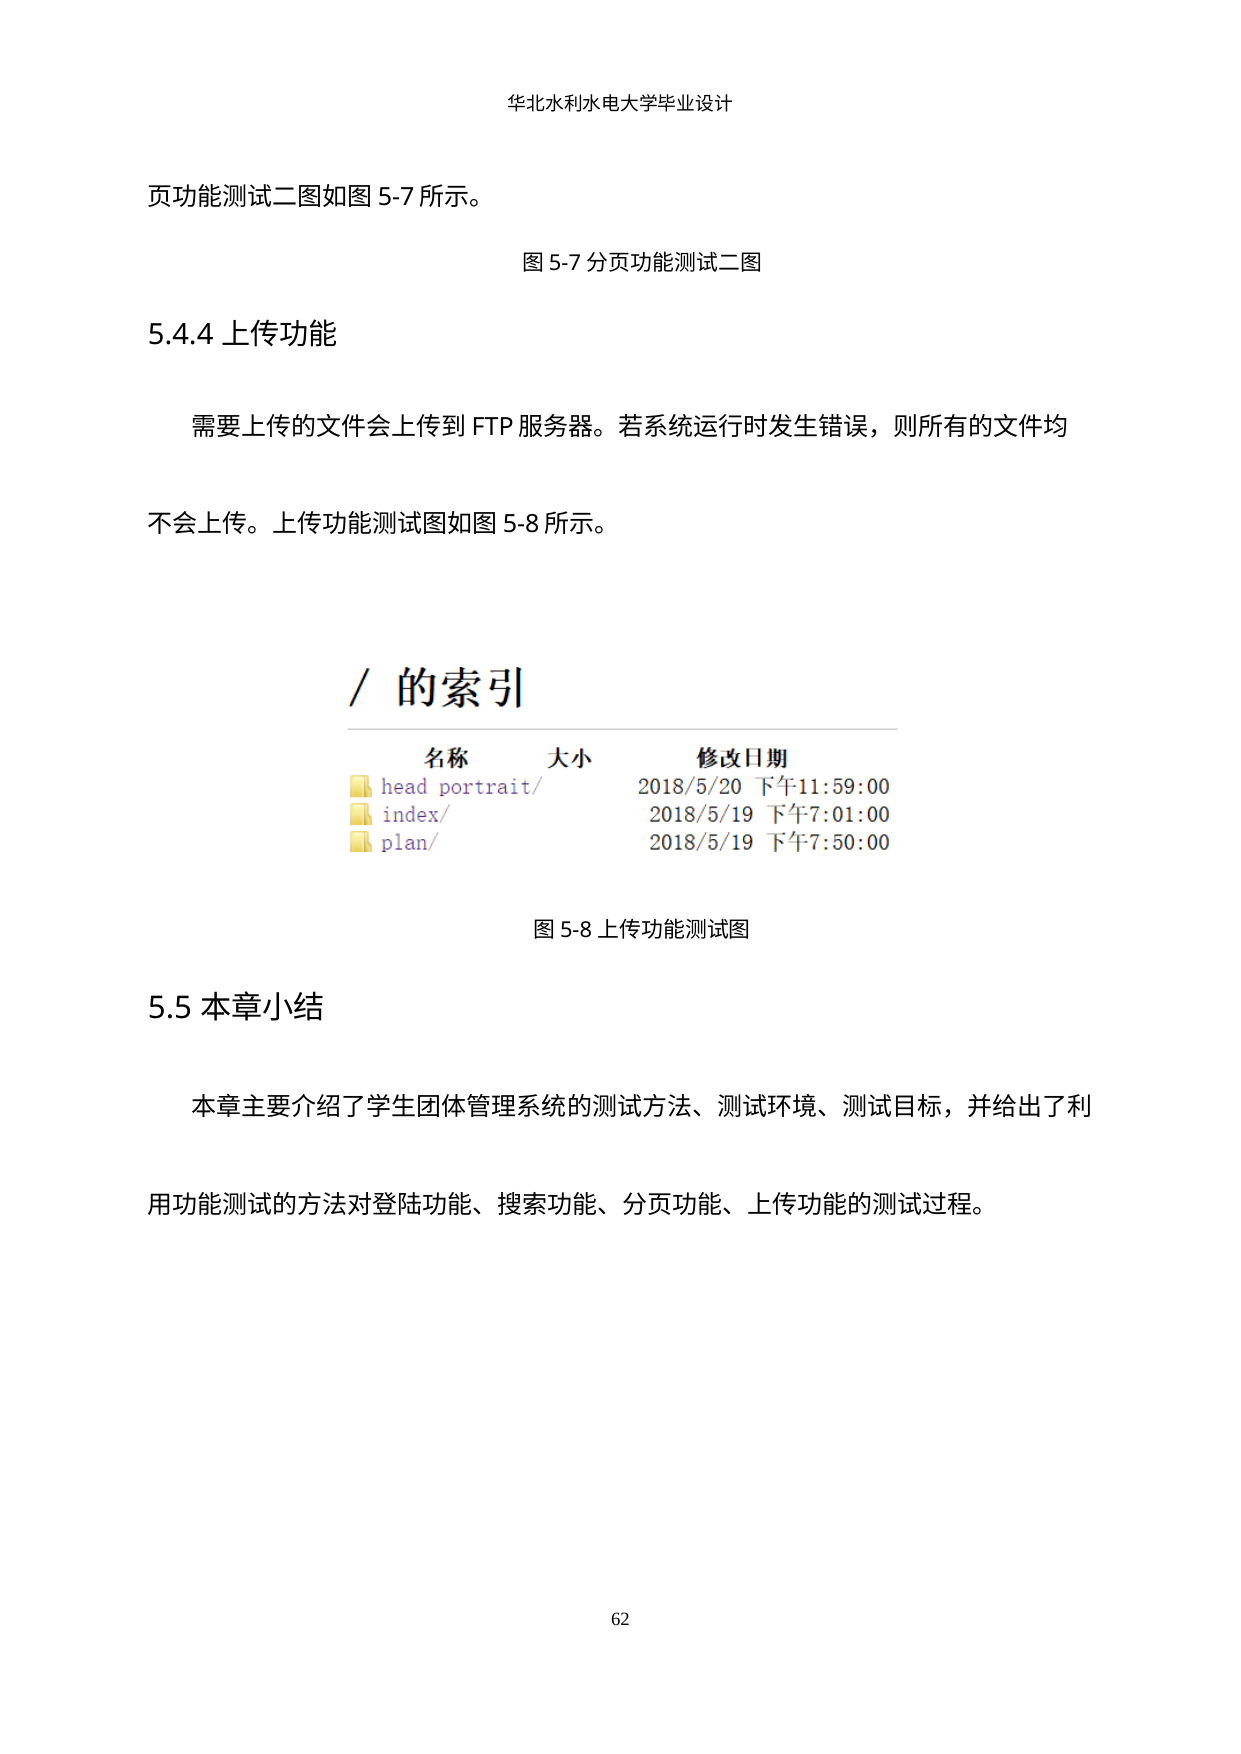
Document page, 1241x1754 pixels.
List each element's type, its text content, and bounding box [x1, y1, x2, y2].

subtitle 5.4.4 上传功能 [148, 300, 1092, 365]
text 本章主要介绍了学生团体管理系统的测试方法、测试环境、测试目标，并给出了利用功能测试的方法对登陆功能、搜索功能、分页功能、上传功能的测试过程。 [148, 1072, 1092, 1235]
subtitle 5.5 本章小结 [148, 972, 1092, 1037]
picture [342, 667, 898, 852]
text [148, 162, 1092, 227]
text 需要上传的文件会上传到FTP服务器。若系统运行时发生错误，则所有的文件均不会上传。上传功能测试图如图5-8所示。 [148, 392, 1092, 554]
text 图5-7 分页功能测试二图 [148, 245, 1092, 278]
